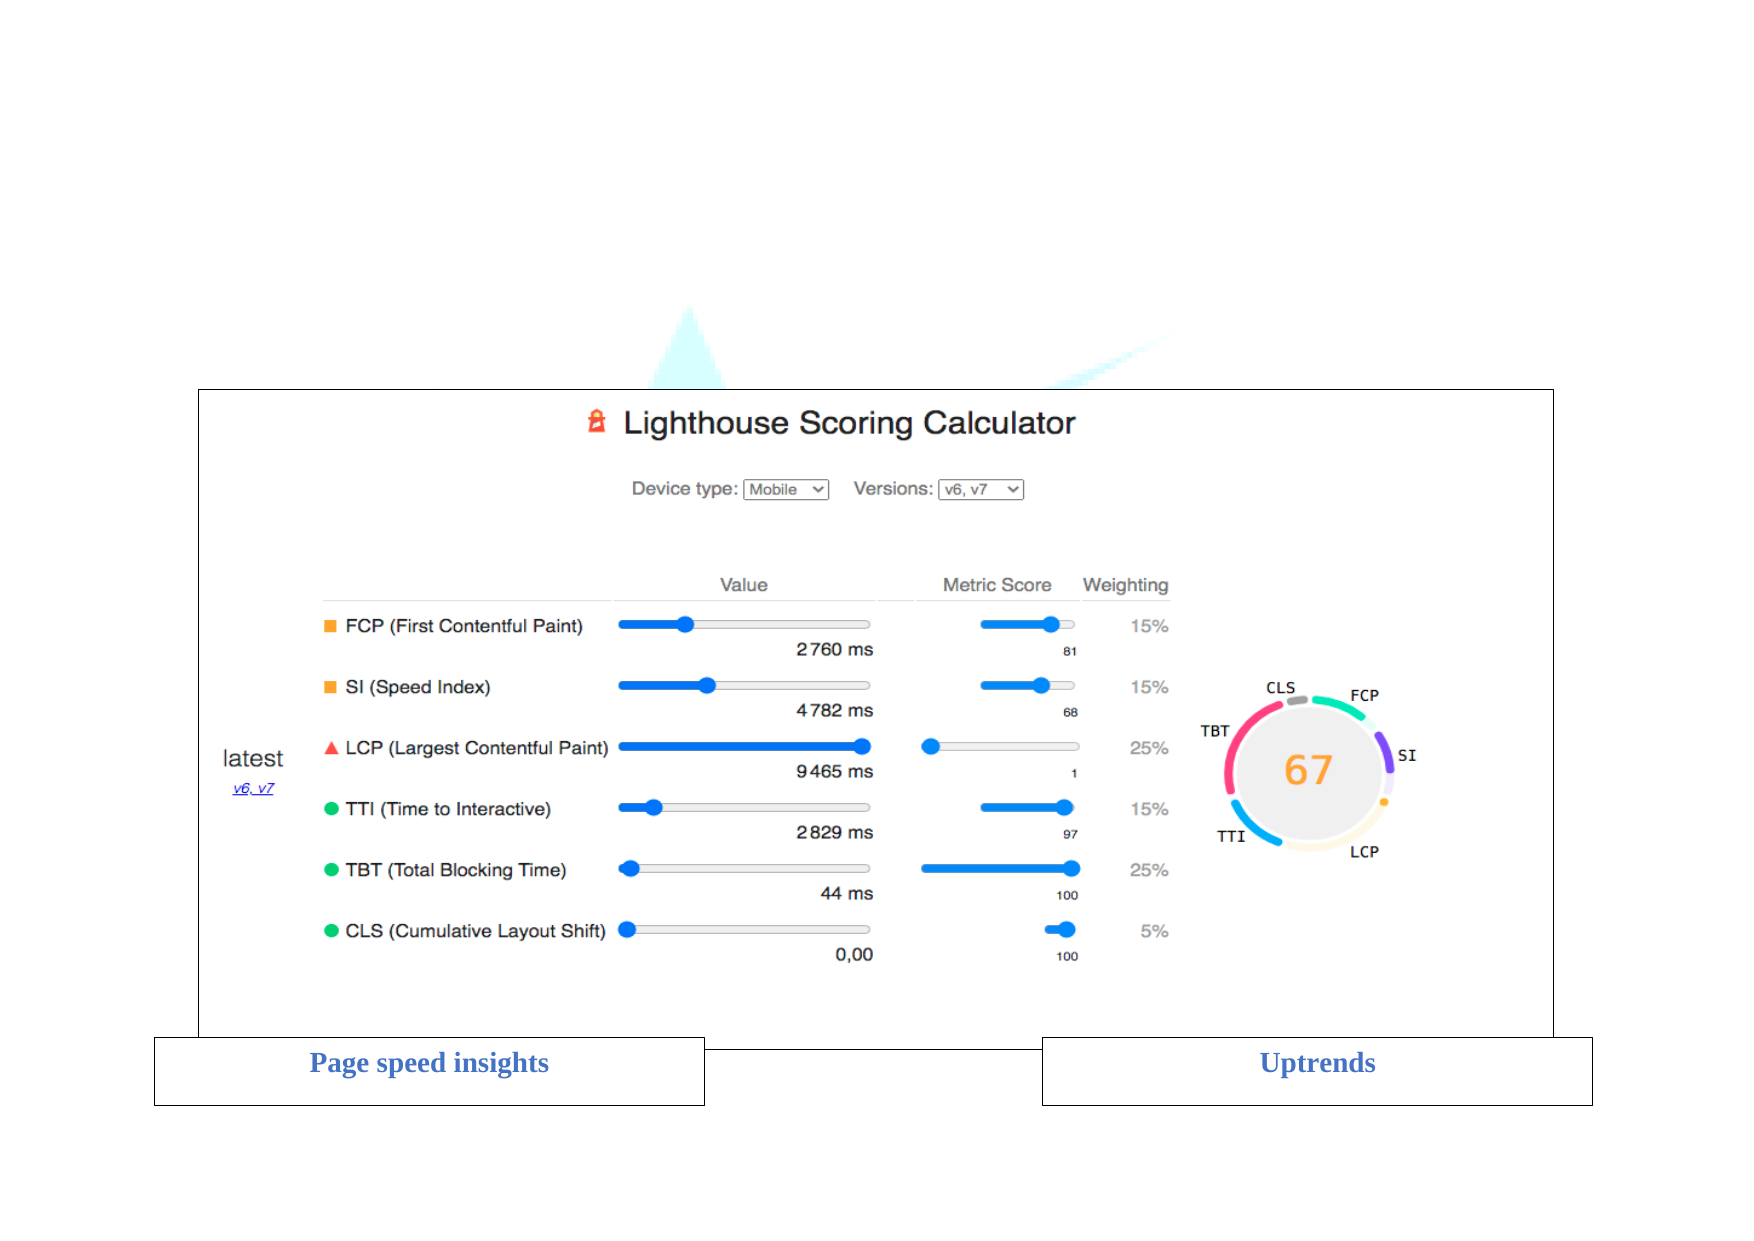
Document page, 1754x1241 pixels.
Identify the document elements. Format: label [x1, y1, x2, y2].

picture [213, 396, 1459, 995]
